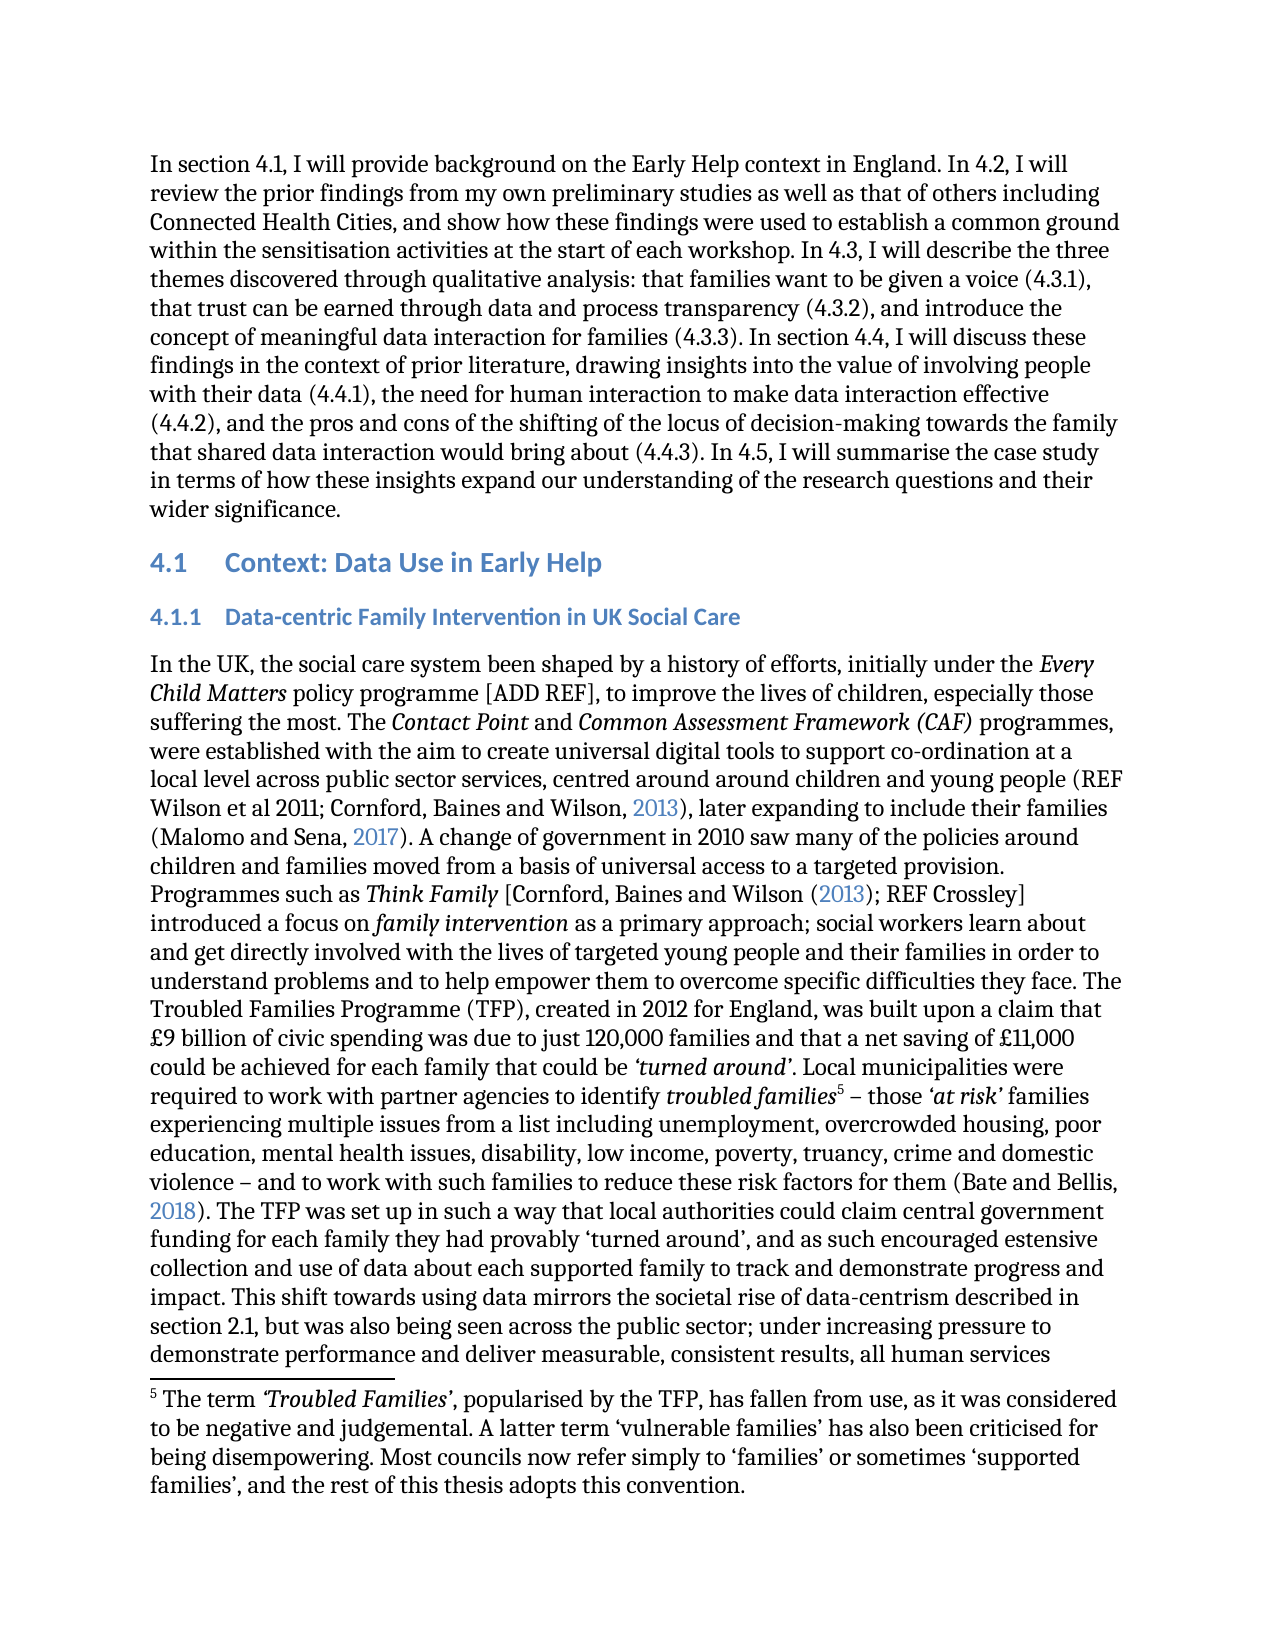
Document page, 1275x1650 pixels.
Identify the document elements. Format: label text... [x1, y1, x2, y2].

text In section 4.1, I will provide background on the Early Help context in England. In 4.2, I will review the prior findings from my own preliminary studies as well as that of others including Connected Health Cities, and show how these findings were used to establish a common ground within the sensitisation activities at the start of each workshop. In 4.3, I will describe the three themes discovered through qualitative analysis: that families want to be given a voice (4.3.1), that trust can be earned through data and process transparency (4.3.2), and introduce the concept of meaningful data interaction for families (4.3.3). In section 4.4, I will discuss these findings in the context of prior literature, drawing insights into the value of involving people with their data (4.4.1), the need for human interaction to make data interaction effective (4.4.2), and the pros and cons of the shifting of the locus of decision-making towards the family that shared data interaction would bring about (4.4.3). In 4.5, I will summarise the case study in terms of how these insights expand our understanding of the research questions and their wider significance. [150, 150, 1125, 524]
subtitle 4.1 Context: Data Use in Early Help [150, 544, 1125, 580]
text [150, 650, 1125, 1369]
subtitle 4.1.1 Data-centric Family Intervention in UK Social Care [150, 601, 1125, 632]
